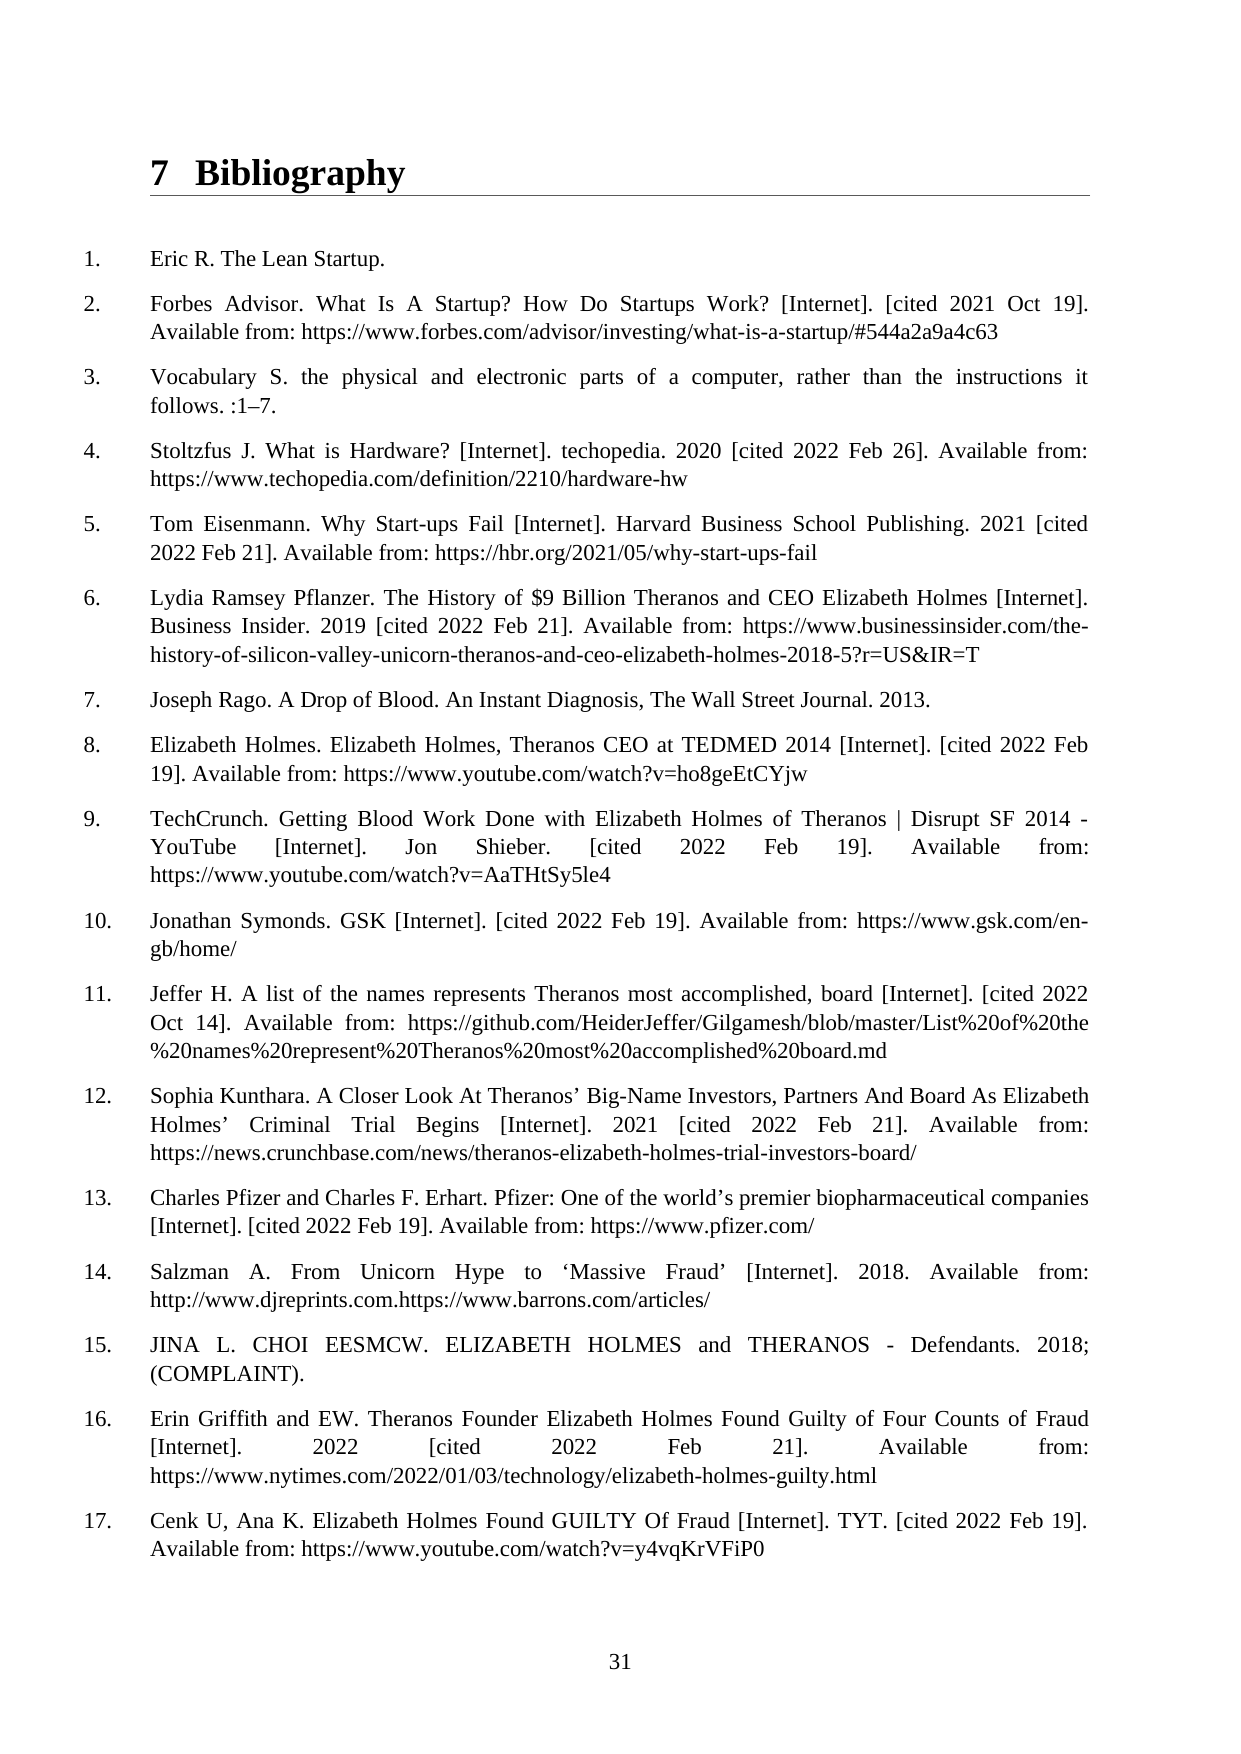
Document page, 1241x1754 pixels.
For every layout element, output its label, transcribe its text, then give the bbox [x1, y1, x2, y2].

text 8. Elizabeth Holmes. Elizabeth Holmes, Theranos CEO at TEDMED 2014 [Internet]. [cited 2022 Feb 19]. Available from: https://www.youtube.com/watch?v=ho8geEtCYjw [83, 731, 1090, 786]
text 10. Jonathan Symonds. GSK [Internet]. [cited 2022 Feb 19]. Available from: https://www.gsk.com/en-gb/home/ [83, 907, 1090, 961]
text 13. Charles Pfizer and Charles F. Erhart. Pfizer: One of the world’s premier biopharmaceutical companies [Internet]. [cited 2022 Feb 19]. Available from: https://www.pfizer.com/ [83, 1184, 1090, 1239]
text 7. Joseph Rago. A Drop of Blood. An Instant Diagnosis, The Wall Street Journal. 2013. [83, 686, 1090, 712]
text 4. Stoltzfus J. What is Hardware? [Internet]. techopedia. 2020 [cited 2022 Feb 26]. Available from: https://www.techopedia.com/definition/2210/hardware-hw [83, 437, 1090, 492]
text 1. Eric R. The Lean Startup. [83, 245, 1090, 271]
text 16. Erin Griffith and EW. Theranos Founder Elizabeth Holmes Found Guilty of Four Counts of Fraud [Internet]. 2022 [cited 2022 Feb 21]. Available from: https://www.nytimes.com/2022/01/03/technology/elizabeth-holmes-guilty.html [83, 1405, 1090, 1488]
text 17. Cenk U, Ana K. Elizabeth Holmes Found GUILTY Of Fraud [Internet]. TYT. [cited 2022 Feb 19]. Available from: https://www.youtube.com/watch?v=y4vqKrVFiP0 [83, 1507, 1090, 1562]
text 14. Salzman A. From Unicorn Hype to ‘Massive Fraud’ [Internet]. 2018. Available from: http://www.djreprints.com.https://www.barrons.com/articles/ [83, 1258, 1090, 1312]
text 5. Tom Eisenmann. Why Start-ups Fail [Internet]. Harvard Business School Publishing. 2021 [cited 2022 Feb 21]. Available from: https://hbr.org/2021/05/why-start-ups-fail [83, 511, 1090, 565]
subtitle Bibliography [150, 150, 1090, 195]
text 9. TechCrunch. Getting Blood Work Done with Elizabeth Holmes of Theranos | Disrupt SF 2014 - YouTube [Internet]. Jon Shieber. [cited 2022 Feb 19]. Available from: https://www.youtube.com/watch?v=AaTHtSy5le4 [83, 805, 1090, 888]
text 12. Sophia Kunthara. A Closer Look At Theranos’ Big-Name Investors, Partners And Board As Elizabeth Holmes’ Criminal Trial Begins [Internet]. 2021 [cited 2022 Feb 21]. Available from: https://news.crunchbase.com/news/theranos-elizabeth-holmes-trial-investors-board/ [83, 1082, 1090, 1165]
text 3. Vocabulary S. the physical and electronic parts of a computer, rather than the instructions it follows. :1–7. [83, 363, 1090, 418]
text 6. Lydia Ramsey Pflanzer. The History of $9 Billion Theranos and CEO Elizabeth Holmes [Internet]. Business Insider. 2019 [cited 2022 Feb 21]. Available from: https://www.businessinsider.com/the-history-of-silicon-valley-unicorn-theranos-and-ceo-elizabeth-holmes-2018-5?r=US&IR=T [83, 584, 1090, 667]
text 2. Forbes Advisor. What Is A Startup? How Do Startups Work? [Internet]. [cited 2021 Oct 19]. Available from: https://www.forbes.com/advisor/investing/what-is-a-startup/#544a2a9a4c63 [83, 290, 1090, 345]
text 11. Jeffer H. A list of the names represents Theranos most accomplished, board [Internet]. [cited 2022 Oct 14]. Available from: https://github.com/HeiderJeffer/Gilgamesh/blob/master/List%20of%20the%20names%20represent%20Theranos%20most%20accomplished%20board.md [83, 980, 1090, 1063]
text 15. JINA L. CHOI EESMCW. ELIZABETH HOLMES and THERANOS - Defendants. 2018;(COMPLAINT). [83, 1331, 1090, 1386]
